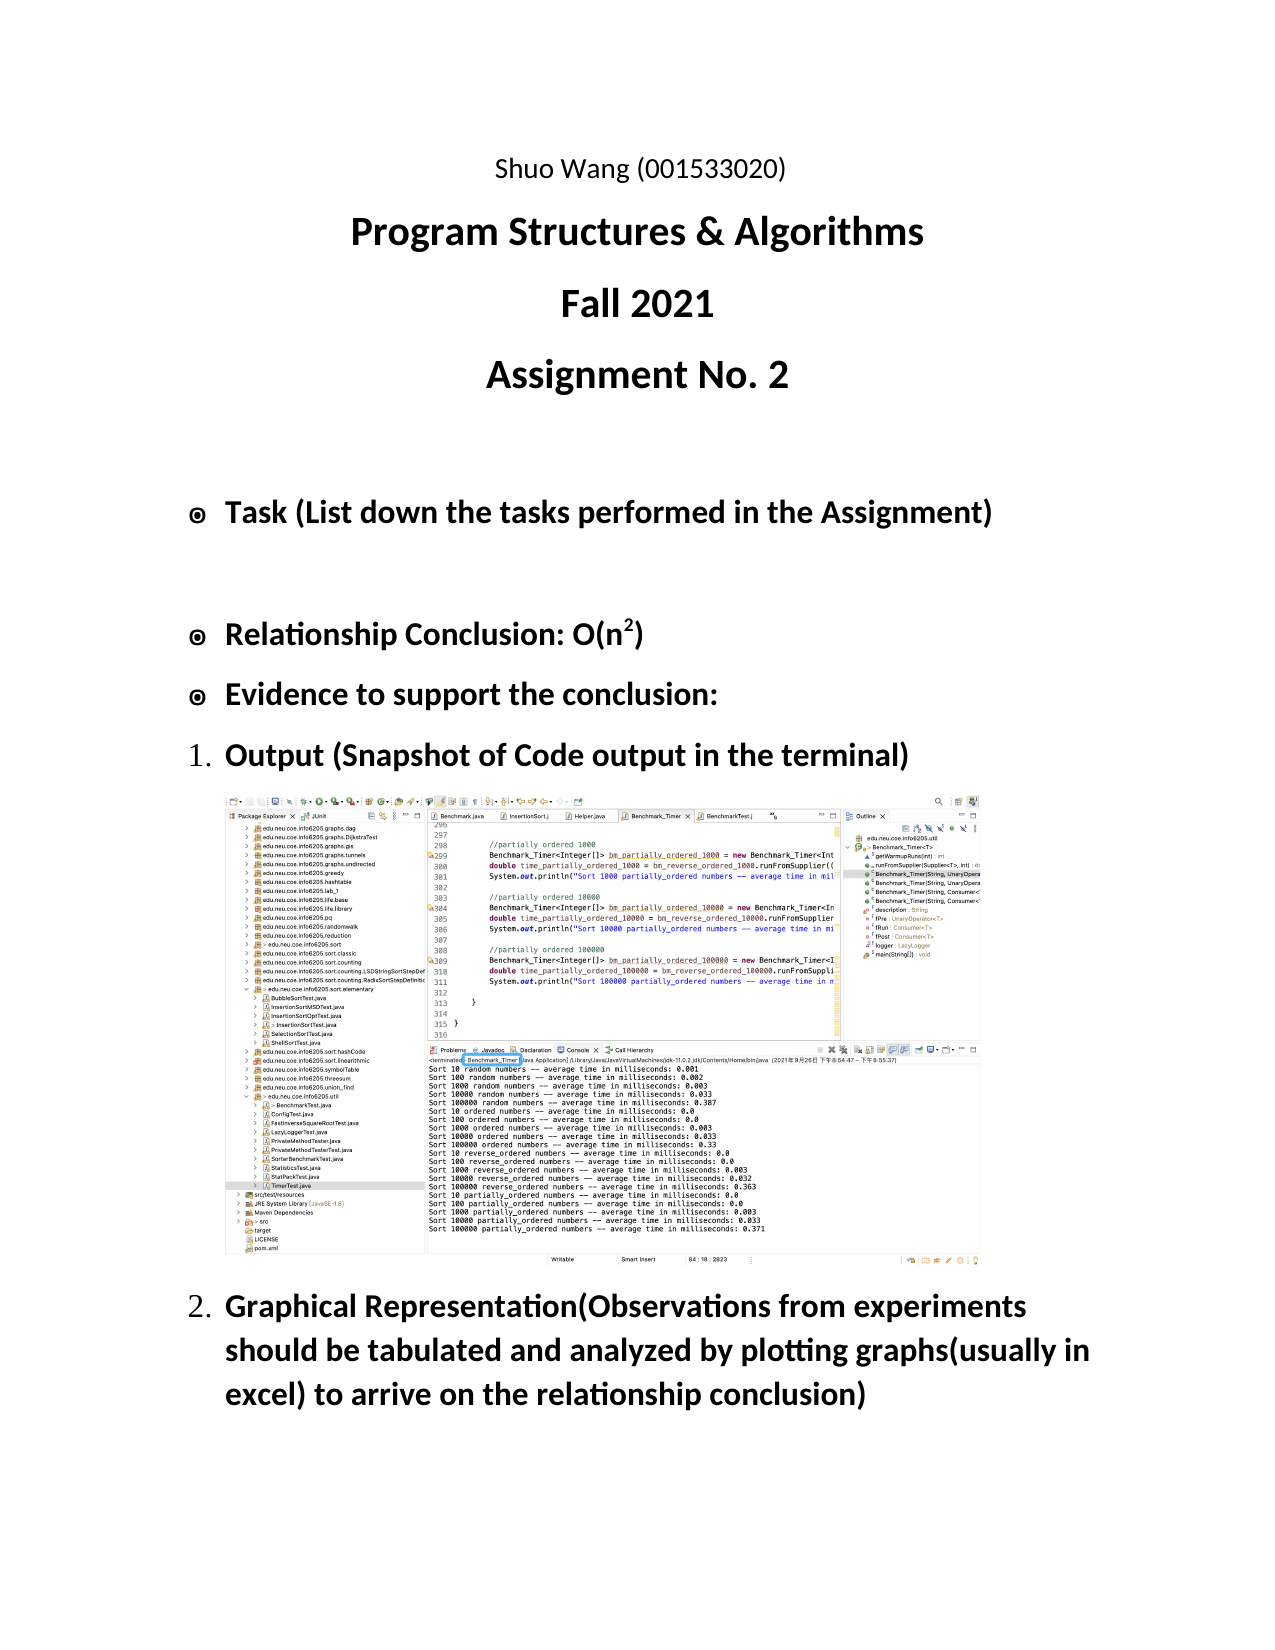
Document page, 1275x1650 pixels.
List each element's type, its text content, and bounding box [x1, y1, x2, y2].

text Program Structures & Algorithms [150, 205, 1125, 256]
list Evidence to support the conclusion: [187, 673, 1125, 714]
list Task (List down the tasks performed in the Assignment) [187, 491, 1125, 532]
list Output (Snapshot of Code output in the terminal) [187, 734, 1125, 774]
text Assignment No. 2 [150, 348, 1125, 399]
list Graphical Representation(Observations from experiments should be tabulated and analyzed by plotting graphs(usually in excel) to arrive on the relationship conclusion) [187, 1286, 1125, 1414]
picture [225, 794, 981, 1267]
text Shuo Wang (001533020) [150, 150, 1125, 186]
text Fall 2021 [150, 277, 1125, 327]
list Relationship Conclusion: O(n2) [187, 613, 1125, 653]
